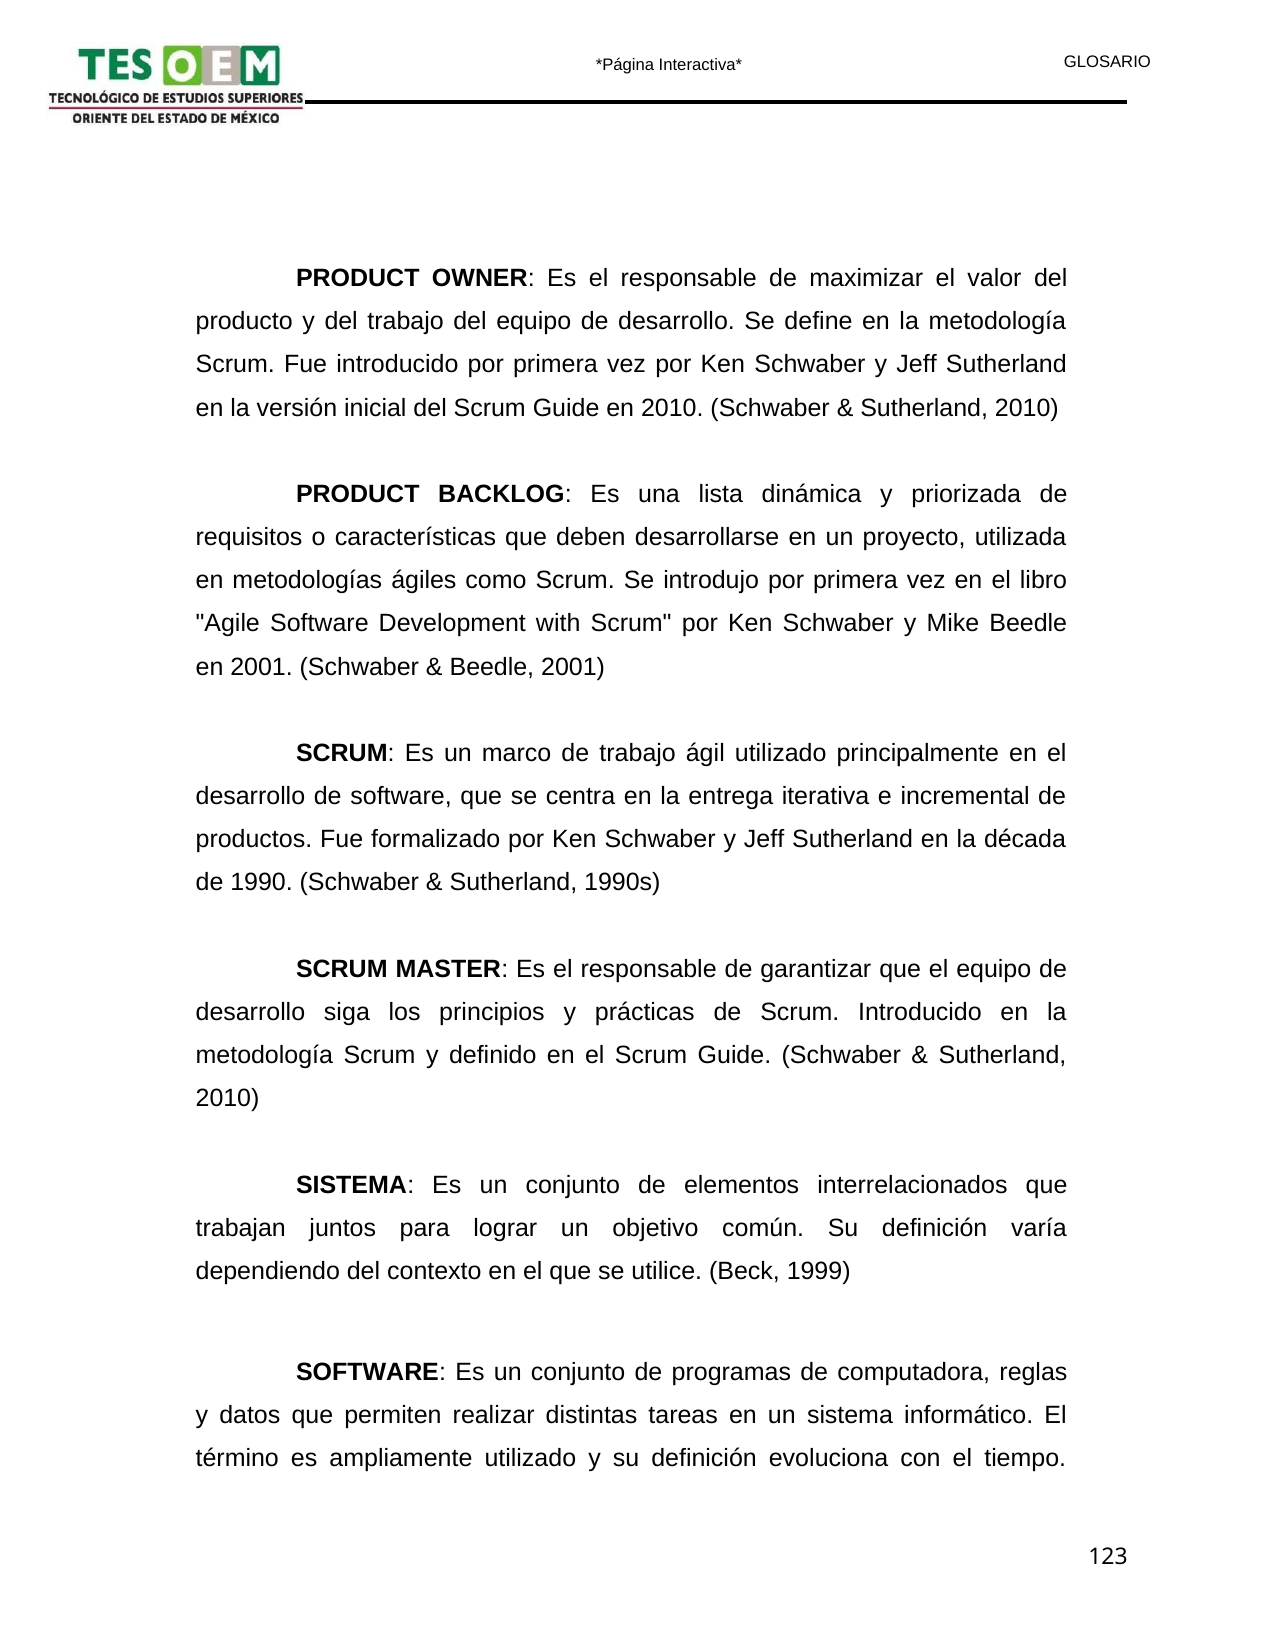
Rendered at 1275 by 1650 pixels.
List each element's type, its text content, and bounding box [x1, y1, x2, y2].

picture [46, 42, 306, 126]
text SCRUM MASTER: Es el responsable de garantizar que el equipo de desarrollo siga los principios y prácticas de Scrum. Introducido en la metodología Scrum y definido en el Scrum Guide. (Schwaber & Sutherland, 2010) [195, 954, 1068, 1112]
text SISTEMA: Es un conjunto de elementos interrelacionados que trabajan juntos para lograr un objetivo común. Su definición varía dependiendo del contexto en el que se utilice. (Beck, 1999) [195, 1169, 1068, 1284]
text PRODUCT OWNER: Es el responsable de maximizar el valor del producto y del trabajo del equipo de desarrollo. Se define en la metodología Scrum. Fue introducido por primera vez por Ken Schwaber y Jeff Sutherland en la versión inicial del Scrum Guide en 2010. (Schwaber & Sutherland, 2010) [195, 263, 1068, 421]
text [195, 1357, 1068, 1472]
text SCRUM: Es un marco de trabajo ágil utilizado principalmente en el desarrollo de software, que se centra en la entrega iterativa e incremental de productos. Fue formalizado por Ken Schwaber y Jeff Sutherland en la década de 1990. (Schwaber & Sutherland, 1990s) [195, 738, 1068, 896]
text PRODUCT BACKLOG: Es una lista dinámica y priorizada de requisitos o características que deben desarrollarse en un proyecto, utilizada en metodologías ágiles como Scrum. Se introdujo por primera vez en el libro "Agile Software Development with Scrum" por Ken Schwaber y Mike Beedle en 2001. (Schwaber & Beedle, 2001) [195, 479, 1068, 680]
